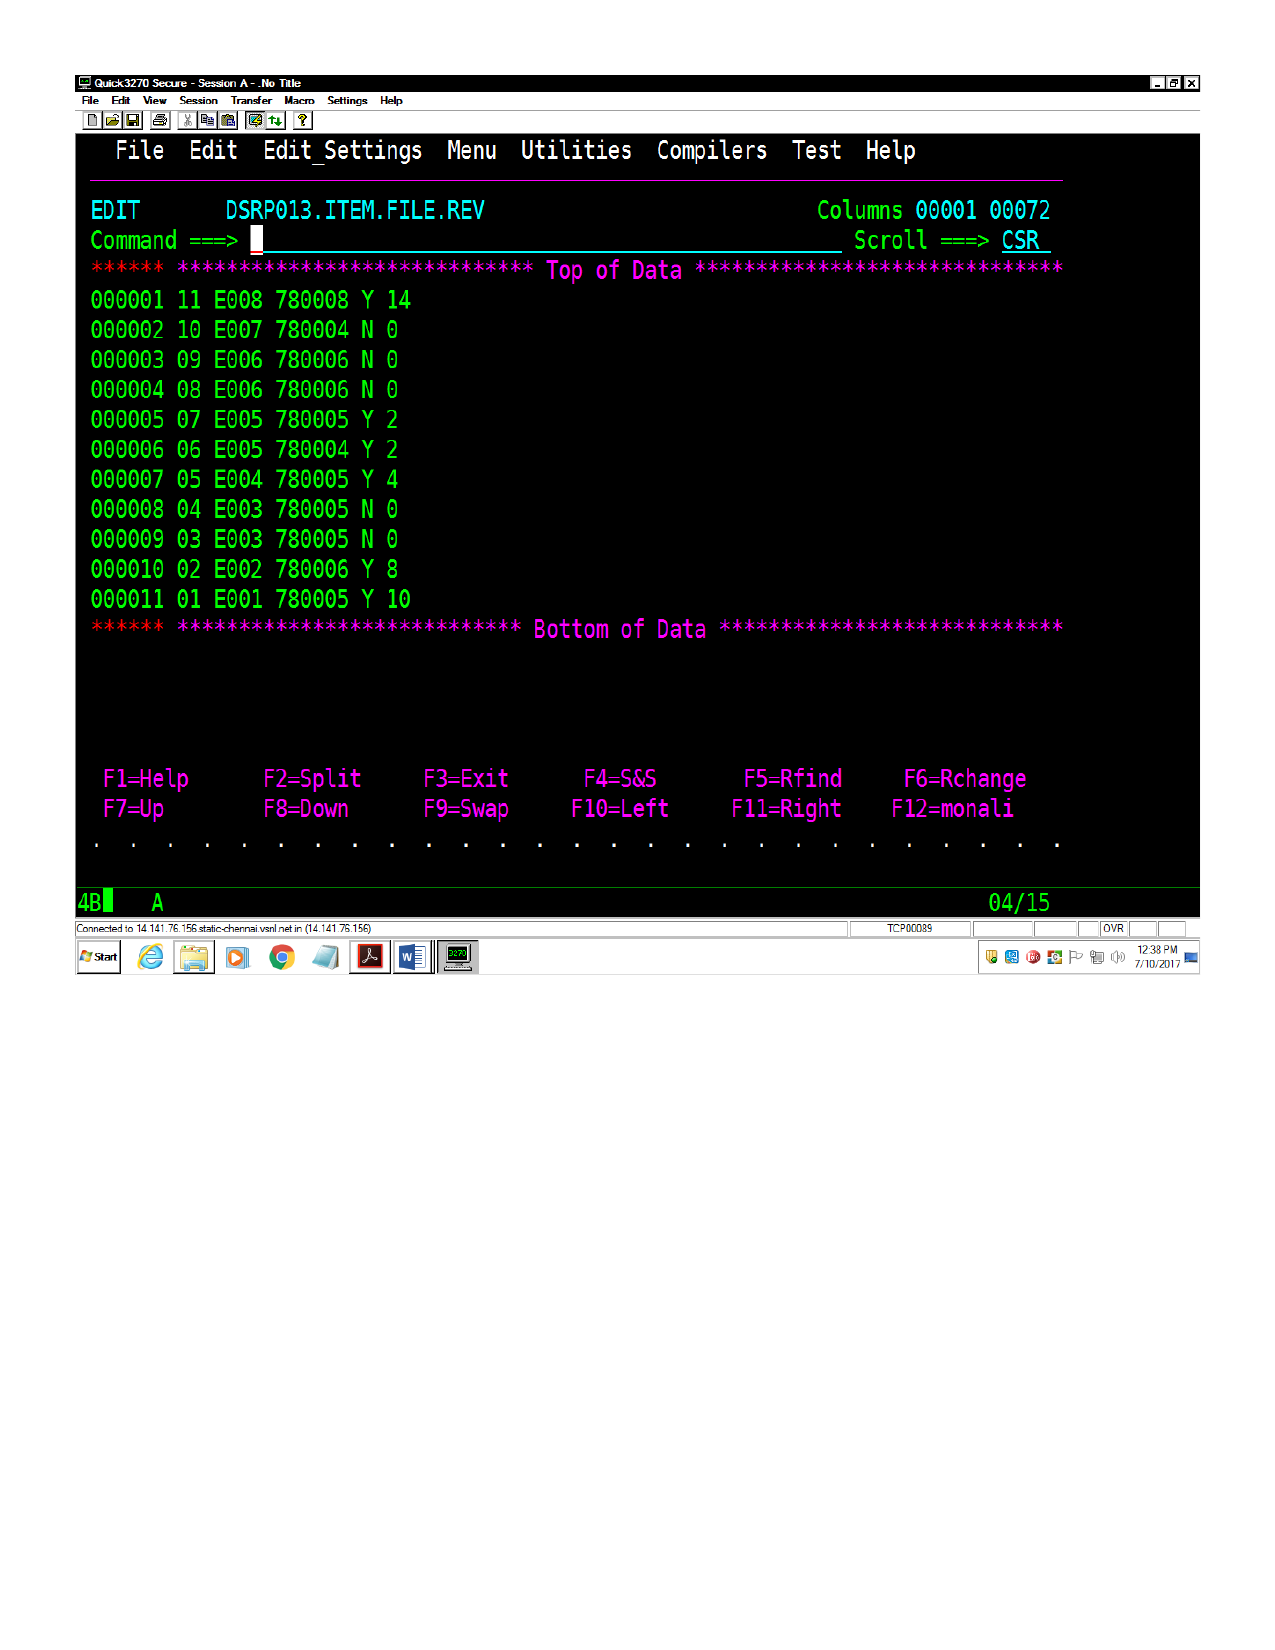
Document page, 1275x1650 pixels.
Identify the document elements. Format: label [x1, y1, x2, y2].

picture [75, 75, 1200, 975]
